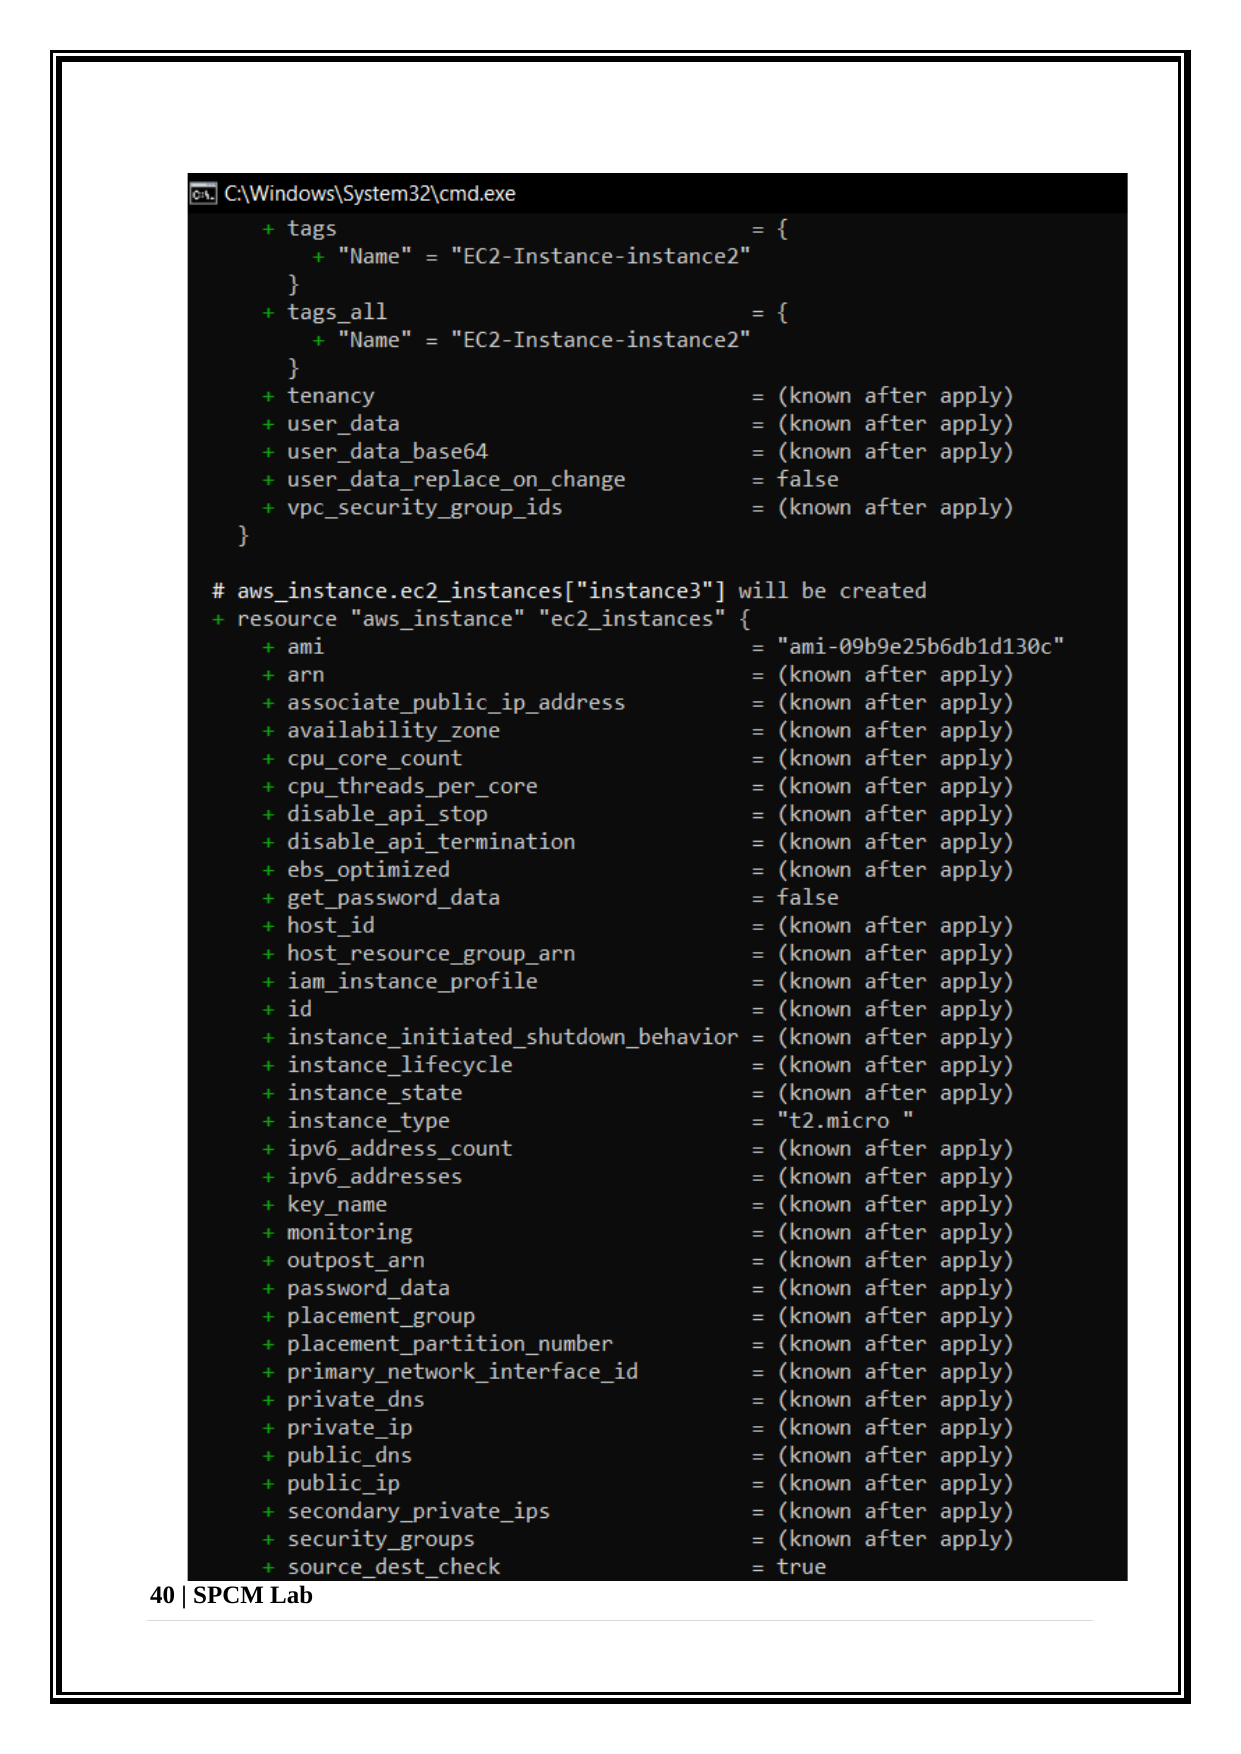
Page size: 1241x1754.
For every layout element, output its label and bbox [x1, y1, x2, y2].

picture [187, 173, 1128, 1581]
